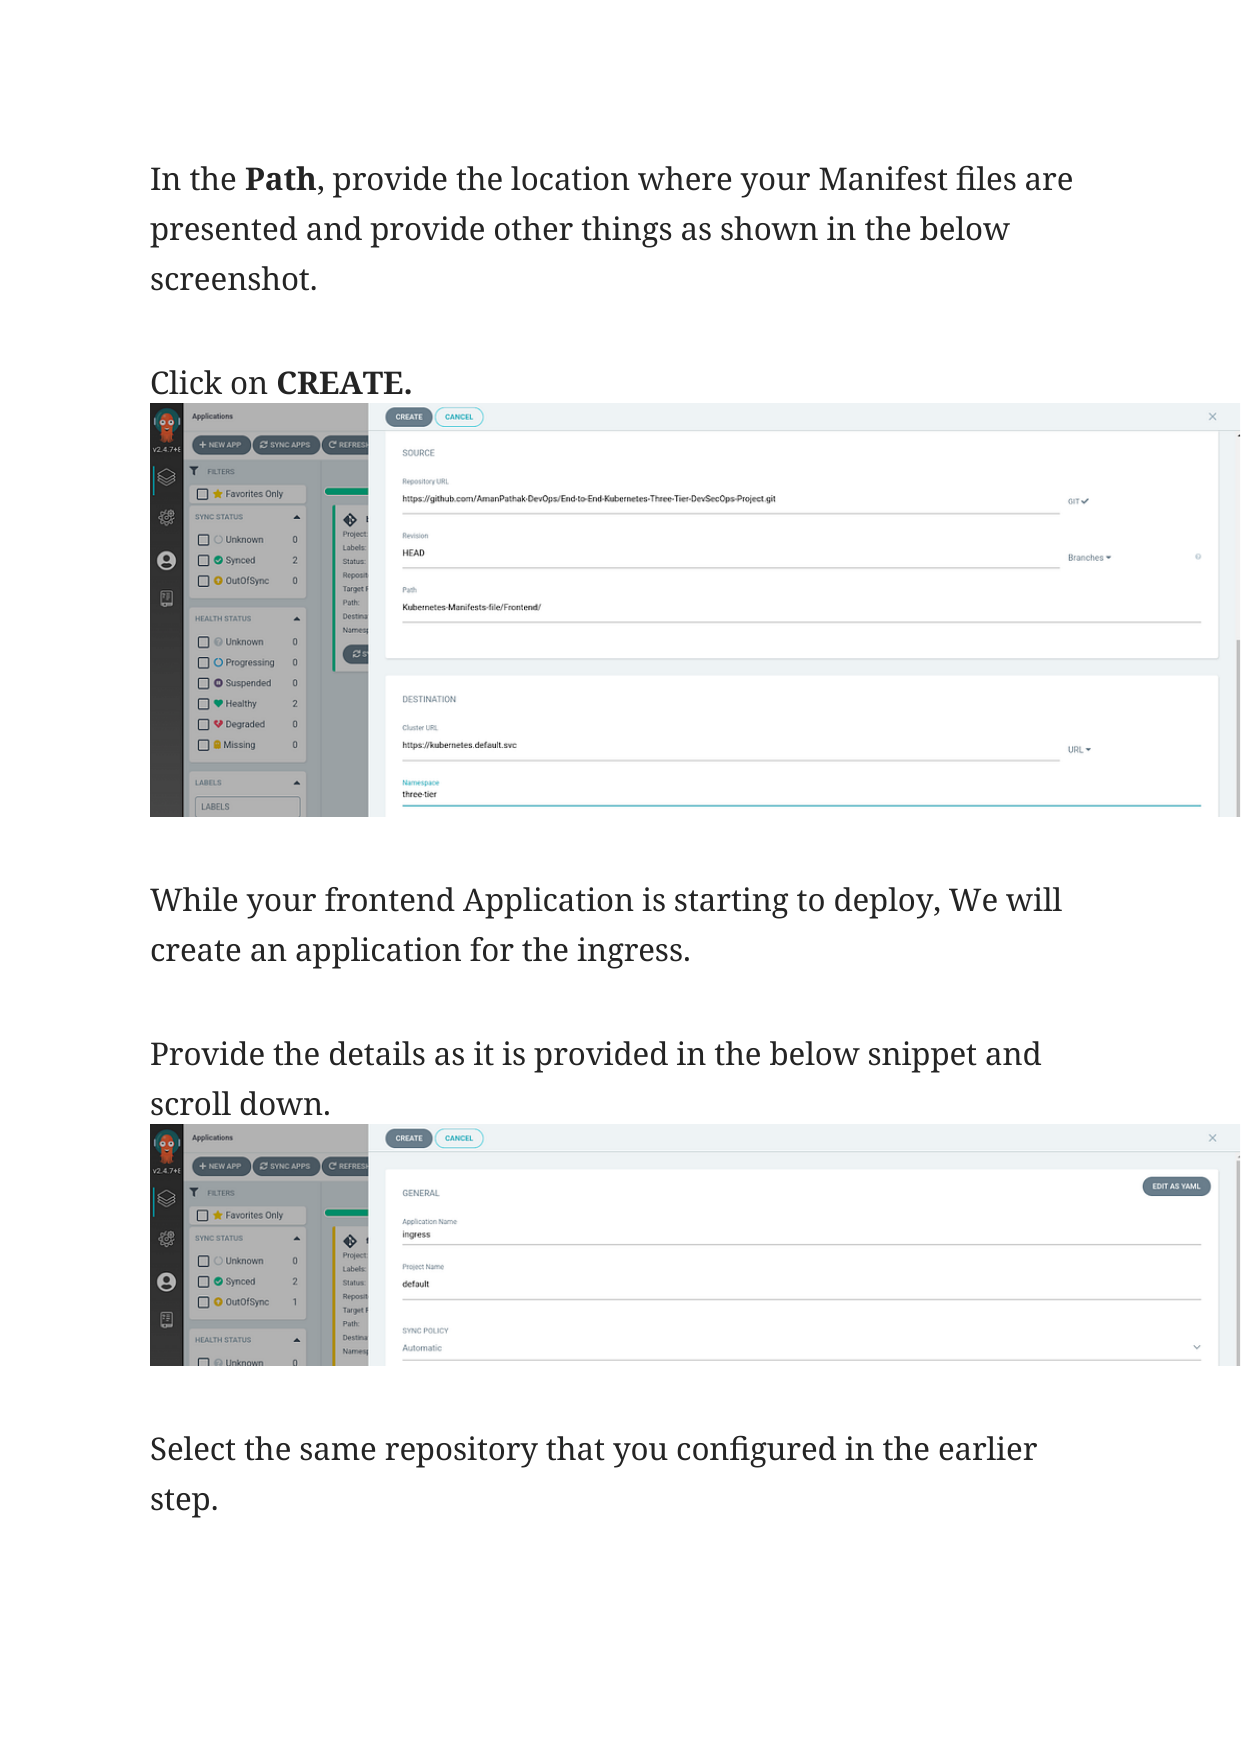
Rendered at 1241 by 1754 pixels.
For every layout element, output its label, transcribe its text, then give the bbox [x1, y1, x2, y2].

text In the Path, provide the location where your Manifest files are presented and provide other things as shown in the below screenshot. [150, 150, 1090, 300]
text Provide the details as it is provided in the below snippet and scroll down. [150, 1024, 1090, 1124]
text Click on CREATE. [150, 353, 1090, 403]
text Select the same repository that you configured in the earlier step. [150, 1419, 1090, 1519]
text While your frontend Application is starting to deploy, We will create an application for the ingress. [150, 871, 1090, 971]
picture [150, 1124, 1241, 1366]
picture [150, 403, 1241, 817]
